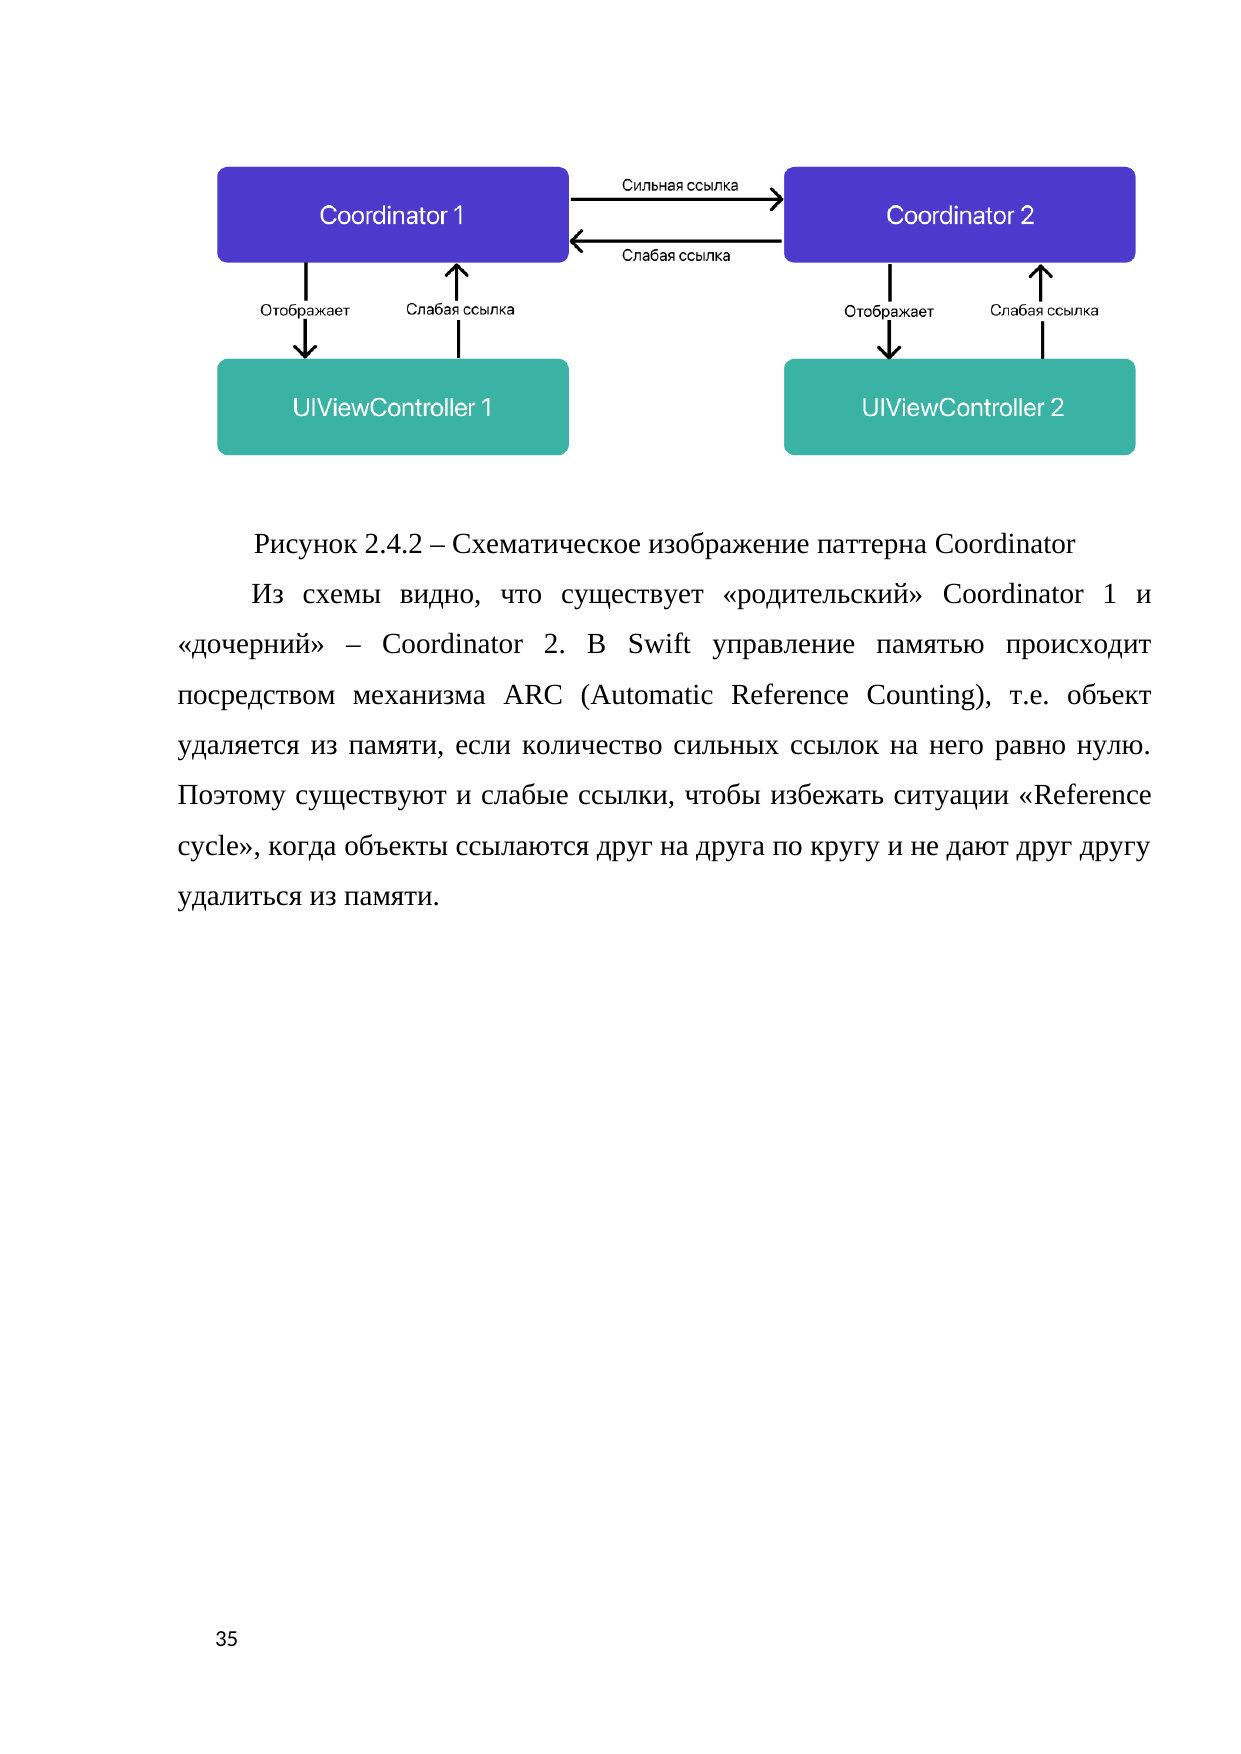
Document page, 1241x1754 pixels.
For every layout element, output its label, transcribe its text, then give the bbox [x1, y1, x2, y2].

picture [177, 118, 1165, 512]
text Из схемы видно, что существует «родительский» Coordinator 1 и «дочерний» – Coordinator 2. В Swift управление памятью происходит посредством механизма ARC (Automatic Reference Counting), т.е. объект удаляется из памяти, если количество сильных ссылок на него равно нулю. Поэтому существуют и слабые ссылки, чтобы избежать ситуации «Reference cycle», когда объекты ссылаются друг на друга по кругу и не дают друг другу удалиться из памяти. [177, 576, 1152, 912]
text Рисунок 2.4.2 – Схематическое изображение паттерна Coordinator [177, 526, 1152, 559]
